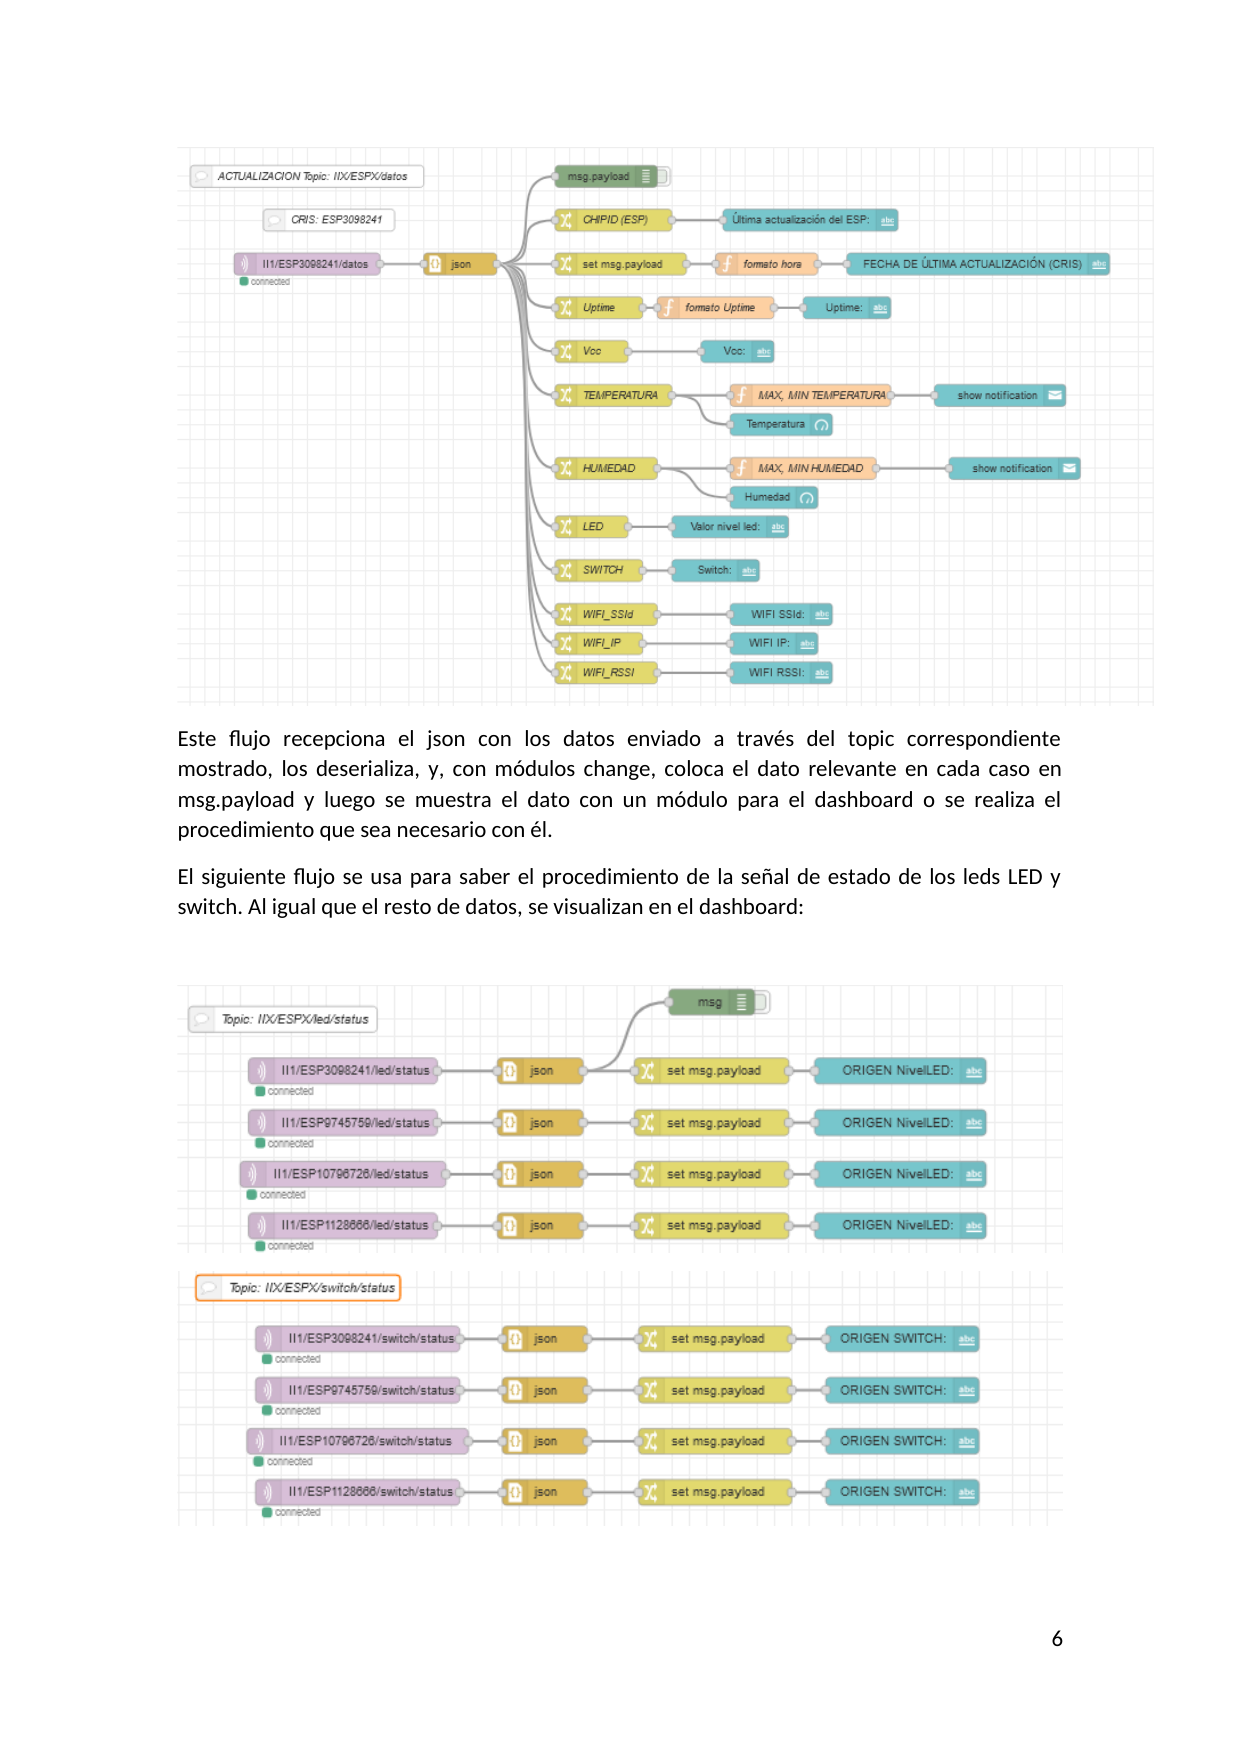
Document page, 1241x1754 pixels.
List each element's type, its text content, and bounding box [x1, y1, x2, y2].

picture [177, 985, 1063, 1253]
text Este flujo recepciona el json con los datos enviado a través del topic correspondiente mostrado, los deserializa, y, con módulos change, coloca el dato relevante en cada caso en msg.payload y luego se muestra el dato con un módulo para el dashboard o se realiza el procedimiento que sea necesario con él. [177, 724, 1063, 843]
picture [177, 147, 1154, 706]
text El siguiente flujo se usa para saber el procedimiento de la señal de estado de los leds LED y switch. Al igual que el resto de datos, se visualizan en el dashboard: [177, 862, 1063, 920]
picture [177, 1271, 1063, 1526]
